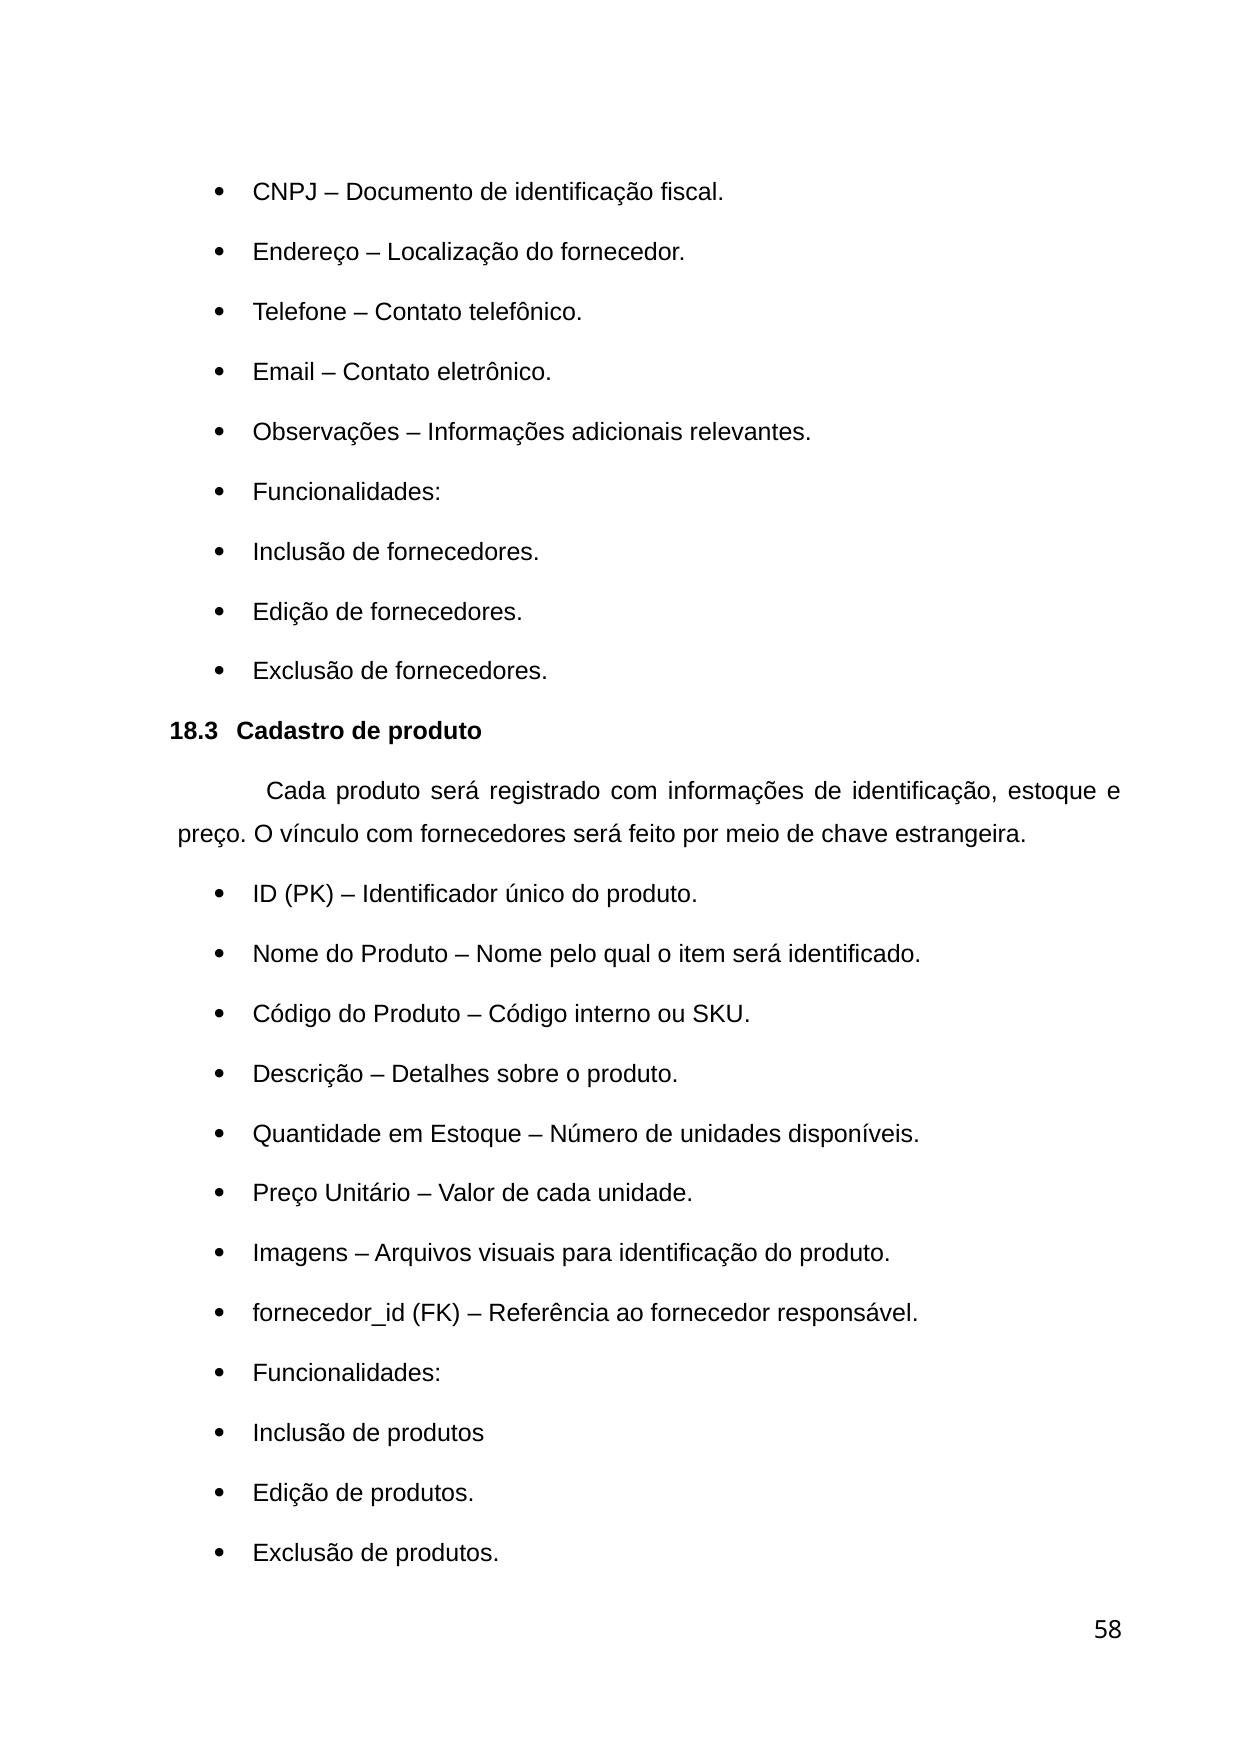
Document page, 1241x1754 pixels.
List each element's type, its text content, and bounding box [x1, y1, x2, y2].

text Cada produto será registrado com informações de identificação, estoque e preço. O vínculo com fornecedores será feito por meio de chave estrangeira. [177, 776, 1122, 848]
list Preço Unitário – Valor de cada unidade. [215, 1178, 1122, 1207]
list Endereço – Localização do fornecedor. [215, 237, 1122, 266]
list Edição de produtos. [215, 1478, 1122, 1507]
list Quantidade em Estoque – Número de unidades disponíveis. [215, 1118, 1122, 1147]
list Funcionalidades: [215, 477, 1122, 506]
list Nome do Produto – Nome pelo qual o item será identificado. [215, 939, 1122, 968]
list Inclusão de produtos [215, 1418, 1122, 1447]
list Edição de fornecedores. [215, 596, 1122, 625]
list Código do Produto – Código interno ou SKU. [215, 999, 1122, 1028]
list Descrição – Detalhes sobre o produto. [215, 1059, 1122, 1087]
list Exclusão de fornecedores. [215, 656, 1122, 685]
list CNPJ – Documento de identificação fiscal. [215, 177, 1122, 206]
list Imagens – Arquivos visuais para identificação do produto. [215, 1238, 1122, 1267]
list Observações – Informações adicionais relevantes. [215, 417, 1122, 446]
list ID (PK) – Identificador único do produto. [215, 879, 1122, 908]
list Funcionalidades: [215, 1358, 1122, 1387]
list Exclusão de produtos. [215, 1538, 1122, 1567]
list Inclusão de fornecedores. [215, 537, 1122, 565]
list Cadastro de produto [169, 716, 1122, 745]
list Email – Contato eletrônico. [215, 357, 1122, 386]
list fornecedor_id (FK) – Referência ao fornecedor responsável. [215, 1298, 1122, 1327]
list Telefone – Contato telefônico. [215, 297, 1122, 326]
